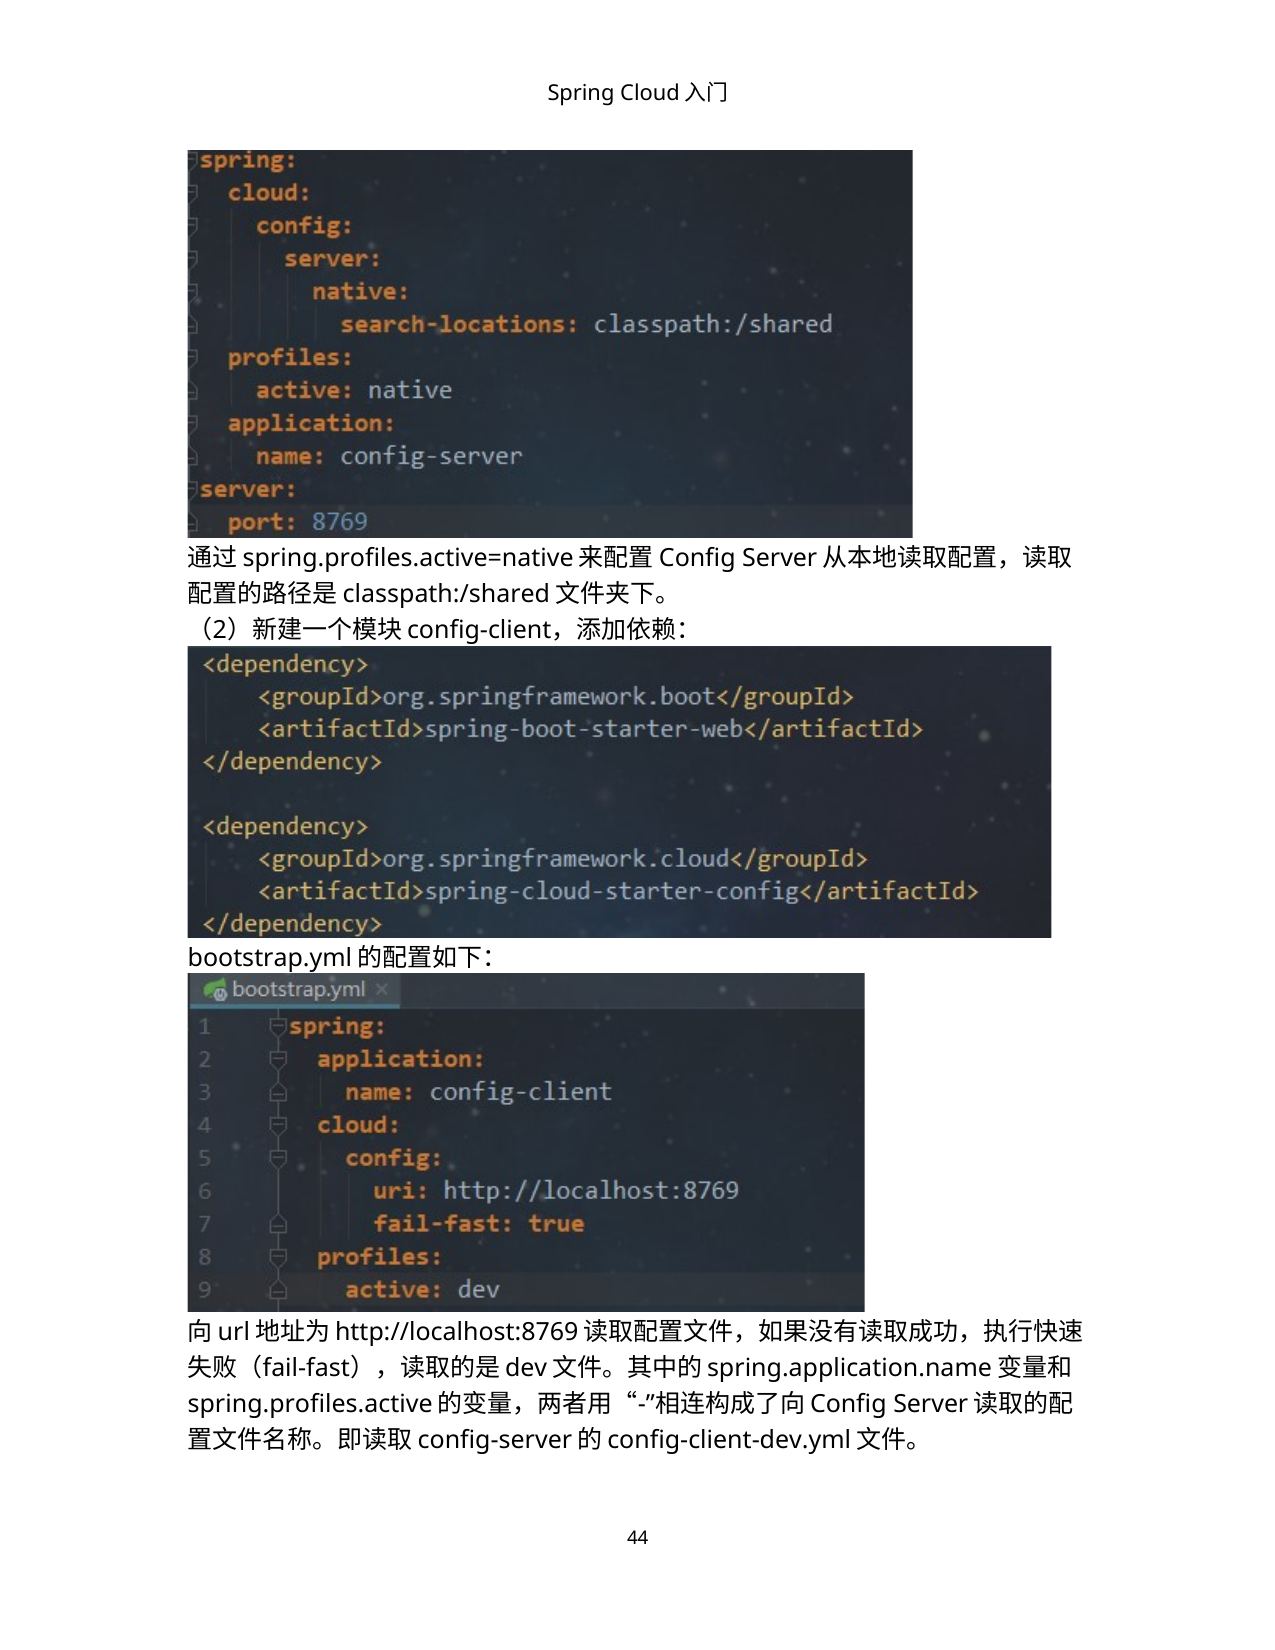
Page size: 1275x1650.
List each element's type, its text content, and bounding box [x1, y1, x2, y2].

picture [187, 150, 913, 538]
text （2）新建一个模块config-client，添加依赖： [187, 610, 1087, 646]
text 向url地址为http://localhost:8769读取配置文件，如果没有读取成功，执行快速失败（fail-fast），读取的是dev文件。其中的spring.application.name变量和spring.profiles.active的变量，两者用“-”相连构成了向Config Server读取的配置文件名称。即读取config-server的config-client-dev.yml文件。 [187, 1311, 1087, 1456]
picture [187, 973, 865, 1312]
picture [187, 646, 1052, 938]
text 通过spring.profiles.active=native来配置Config Server从本地读取配置，读取配置的路径是classpath:/shared文件夹下。 [187, 537, 1087, 610]
text bootstrap.yml的配置如下： [187, 937, 1087, 973]
